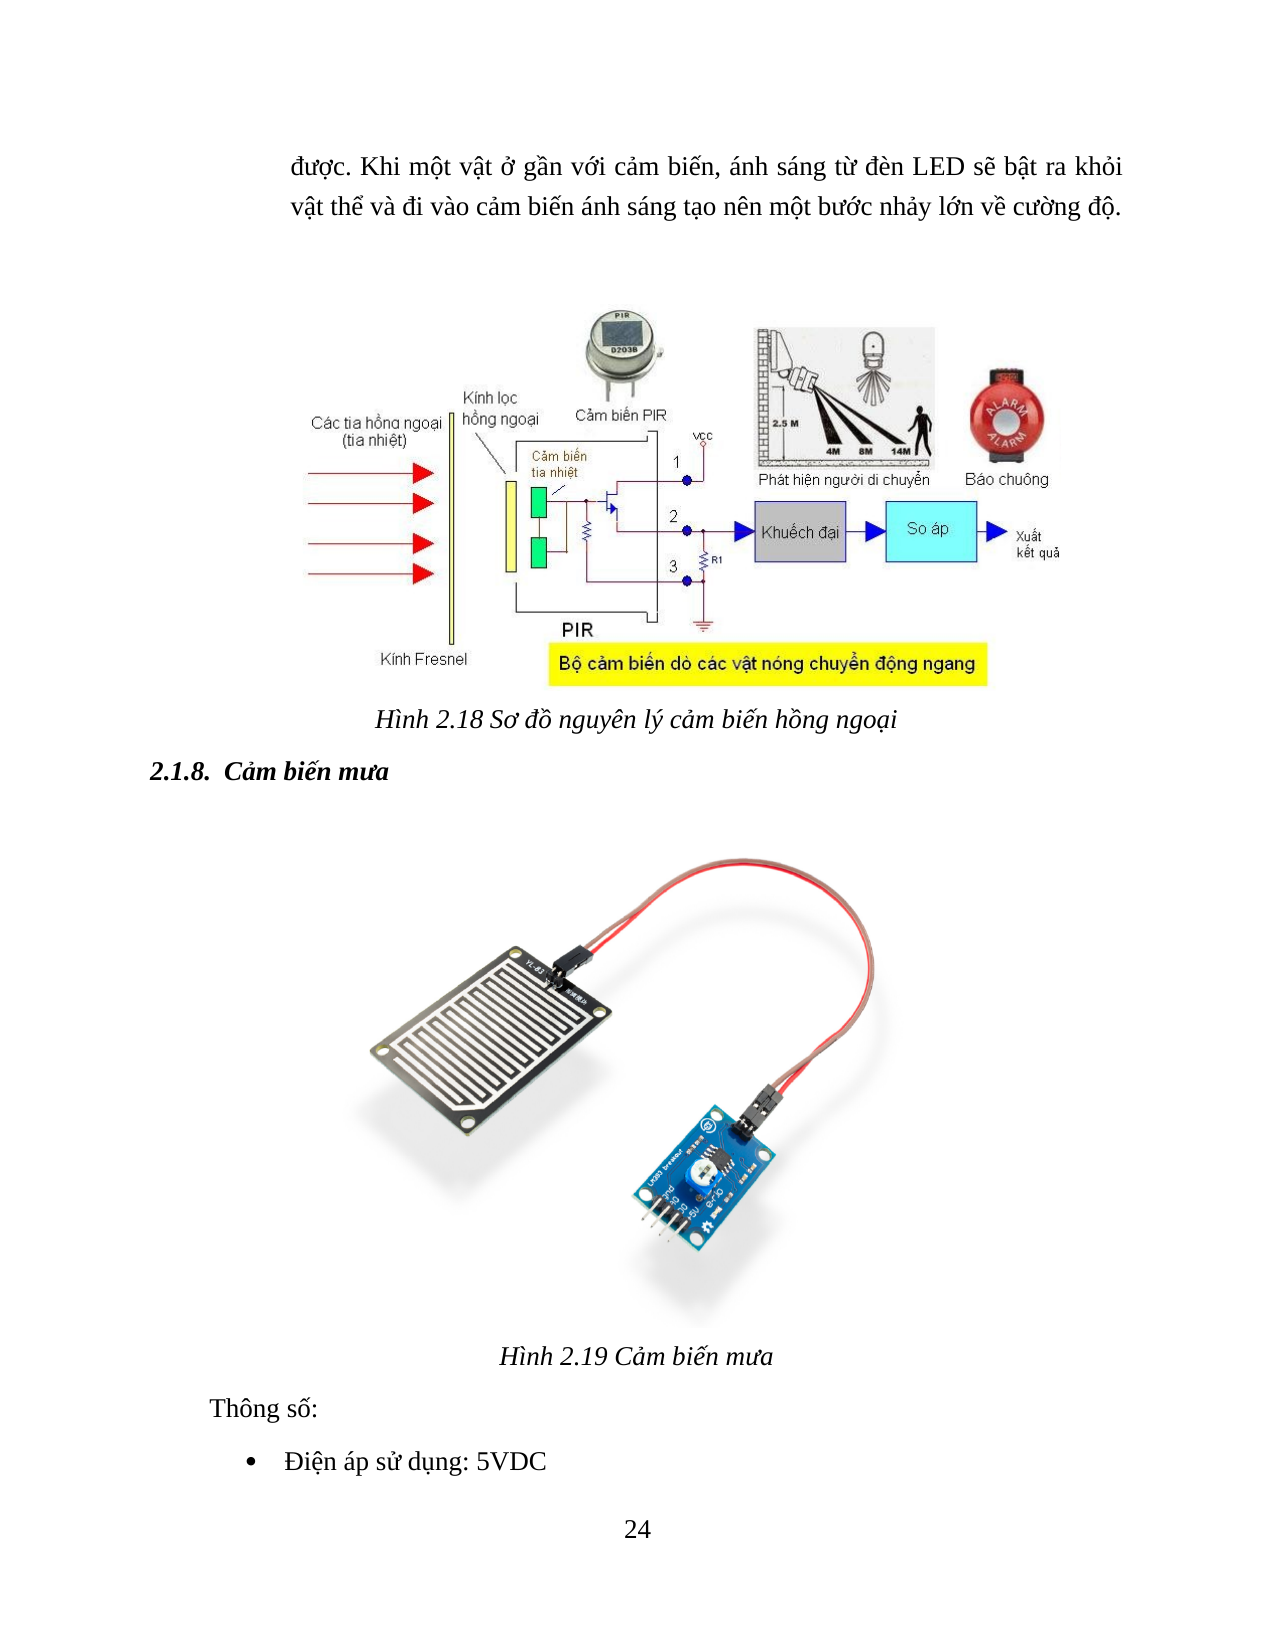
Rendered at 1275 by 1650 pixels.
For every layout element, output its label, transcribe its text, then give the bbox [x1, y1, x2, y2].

subtitle Cảm biến mưa [150, 755, 1125, 787]
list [253, 150, 1125, 222]
picture [223, 808, 1006, 1328]
picture [302, 296, 1062, 691]
text Thông số: [150, 1392, 1125, 1424]
list Điện áp sử dụng: 5VDC [247, 1445, 1125, 1477]
